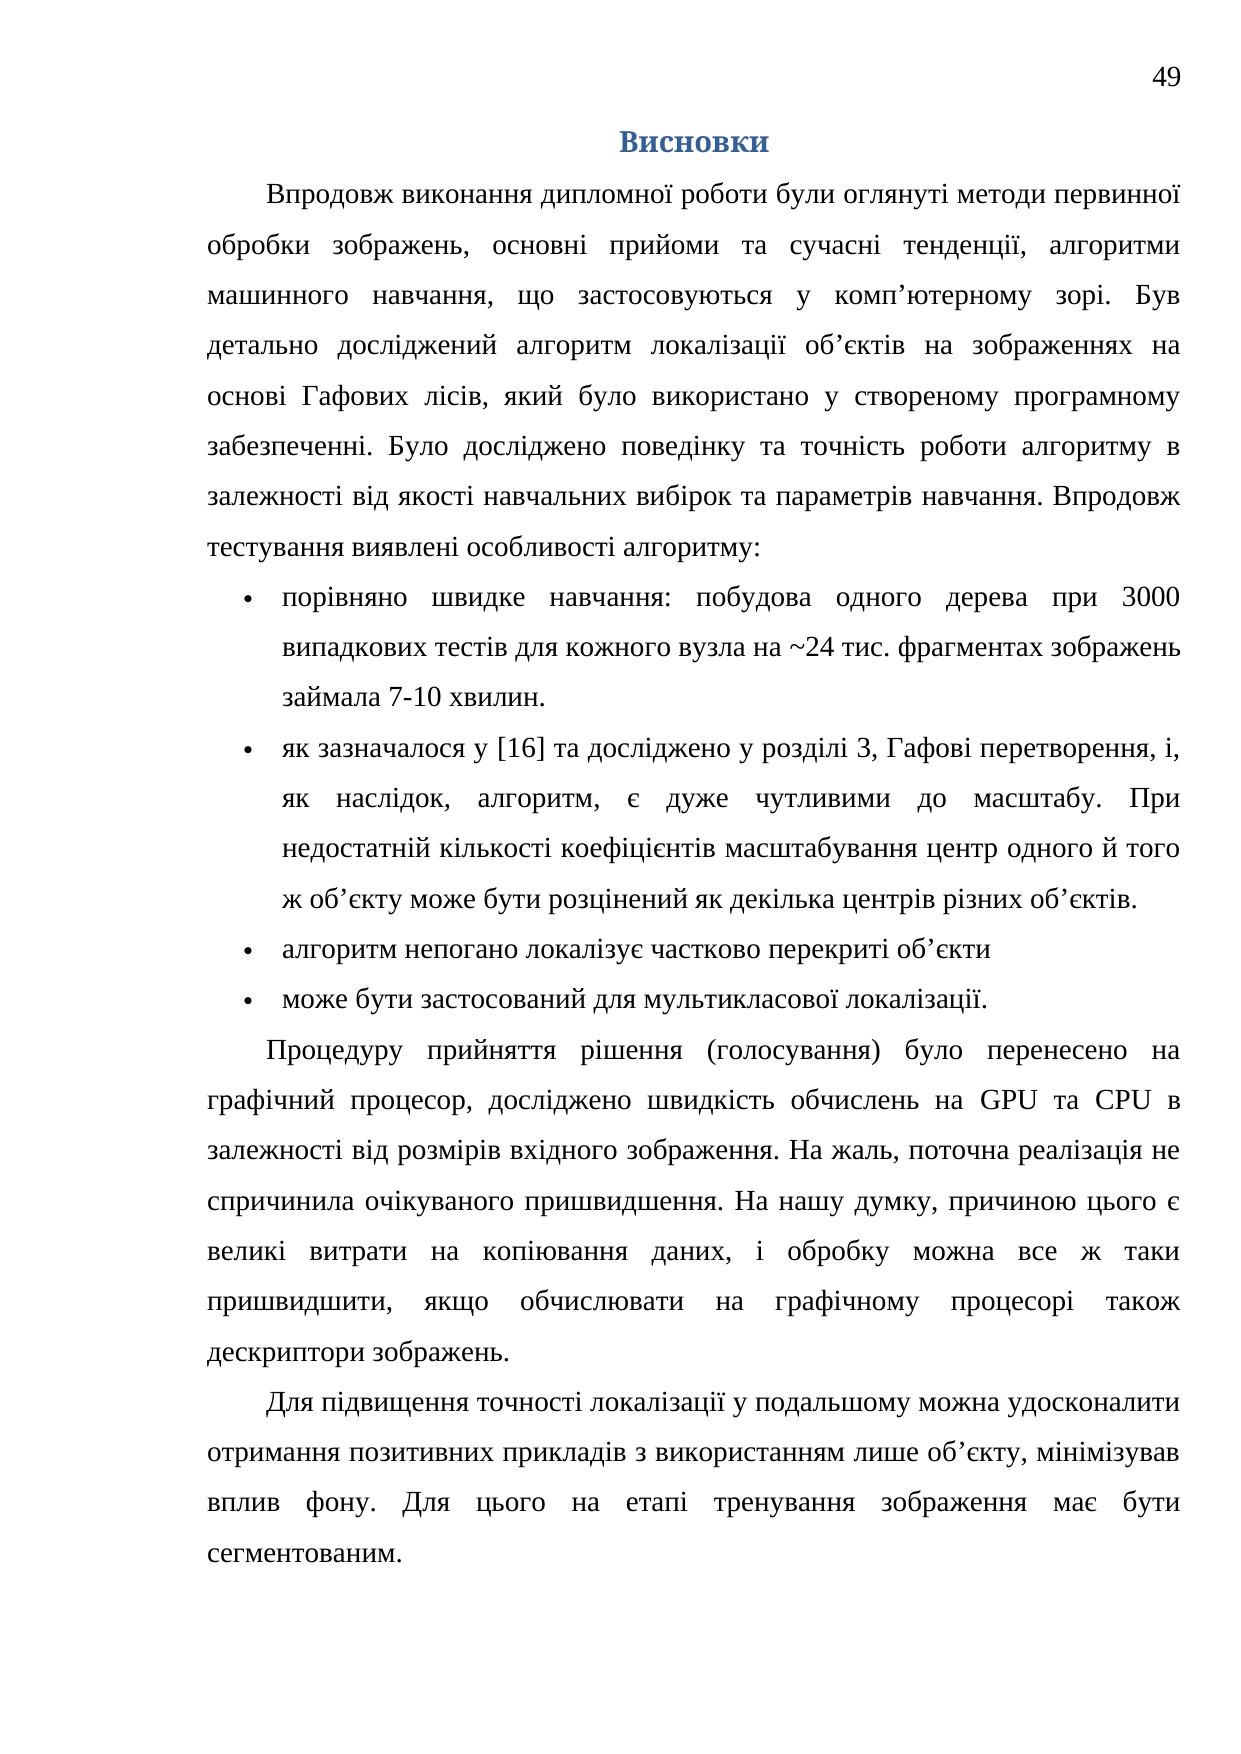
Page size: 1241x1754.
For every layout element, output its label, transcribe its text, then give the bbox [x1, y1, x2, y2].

text Впродовж виконання дипломної роботи були оглянуті методи первинної обробки зображень, основні прийоми та сучасні тенденції, алгоритми машинного навчання, що застосовуються у комп’ютерному зорі. Був детально досліджений алгоритм локалізації об’єктів на зображеннях на основі Гафових лісів, який було використано у створеному програмному забезпеченні. Було досліджено поведінку та точність роботи алгоритму в залежності від якості навчальних вибірок та параметрів навчання. Впродовж тестування виявлені особливості алгоритму: [207, 176, 1181, 562]
list як зазначалося у [16] та досліджено у розділі 3, Гафові перетворення, і, як наслідок, алгоритм, є дуже чутливими до масштабу. При недостатній кількості коефіцієнтів масштабування центр одного й того ж об’єкту може бути розцінений як декілька центрів різних об’єктів. [244, 730, 1181, 914]
subtitle Висновки [207, 126, 1181, 160]
list може бути застосований для мультикласової локалізації. [244, 981, 1181, 1015]
text Процедуру прийняття рішення (голосування) було перенесено на графічний процесор, досліджено швидкість обчислень на GPU та CPU в залежності від розмірів вхідного зображення. На жаль, поточна реалізація не спричинила очікуваного пришвидшення. На нашу думку, причиною цього є великі витрати на копіювання даних, і обробку можна все ж таки пришвидшити, якщо обчислювати на графічному процесорі також дескриптори зображень. [207, 1032, 1181, 1367]
text Для підвищення точності локалізації у подальшому можна удосконалити отримання позитивних прикладів з використанням лише об’єкту, мінімізував вплив фону. Для цього на етапі тренування зображення має бути сегментованим. [207, 1384, 1181, 1568]
list порівняно швидке навчання: побудова одного дерева при 3000 випадкових тестів для кожного вузла на ~24 тис. фрагментах зображень займала 7-10 хвилин. [244, 579, 1181, 713]
list алгоритм непогано локалізує частково перекриті об’єкти [244, 931, 1181, 965]
